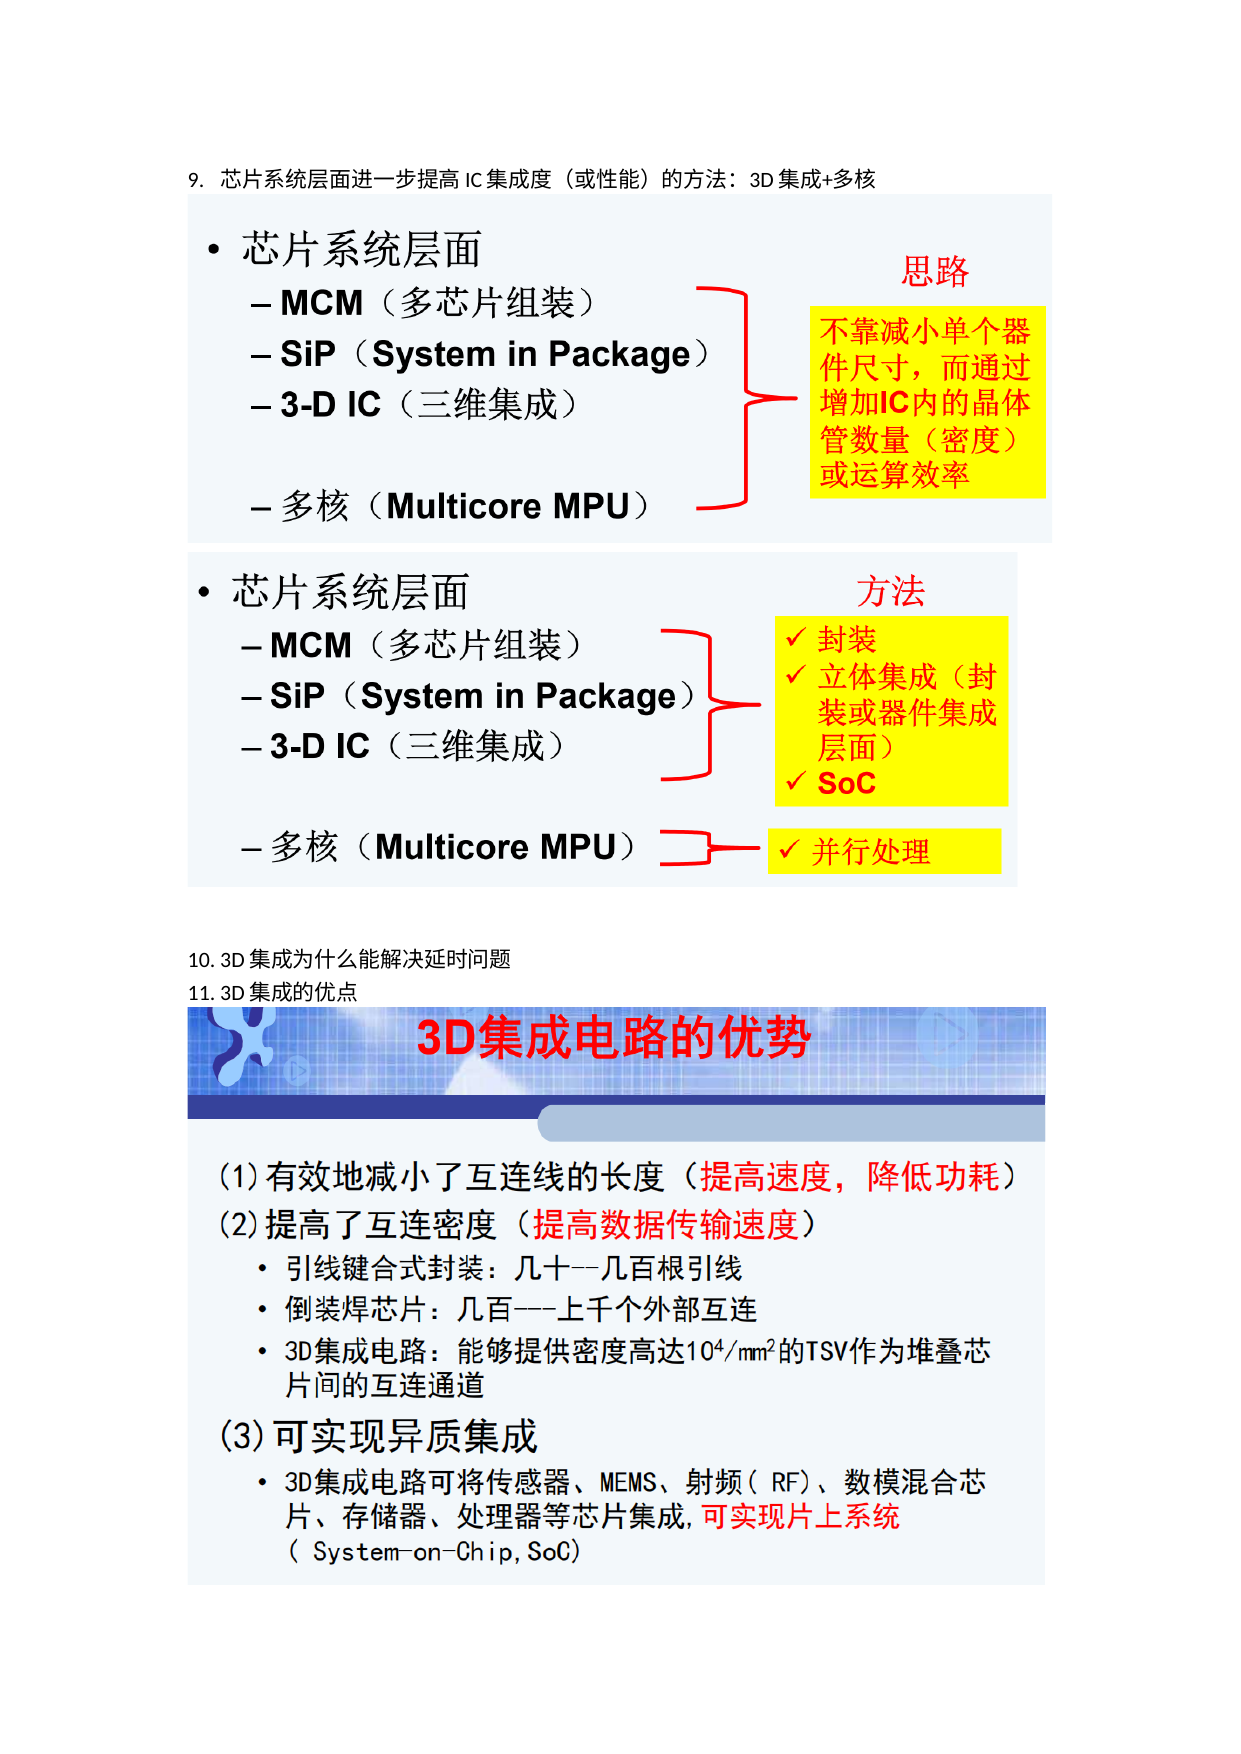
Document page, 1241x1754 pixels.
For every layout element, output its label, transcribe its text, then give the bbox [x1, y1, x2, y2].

list 3D集成为什么能解决延时问题 [187, 942, 1053, 974]
picture [187, 552, 1053, 887]
picture [187, 1007, 1053, 1585]
list 芯片系统层面进一步提高IC集成度（或性能）的方法：3D集成+多核 [187, 162, 1053, 194]
list 3D集成的优点 [187, 974, 1053, 1007]
picture [187, 194, 1053, 543]
